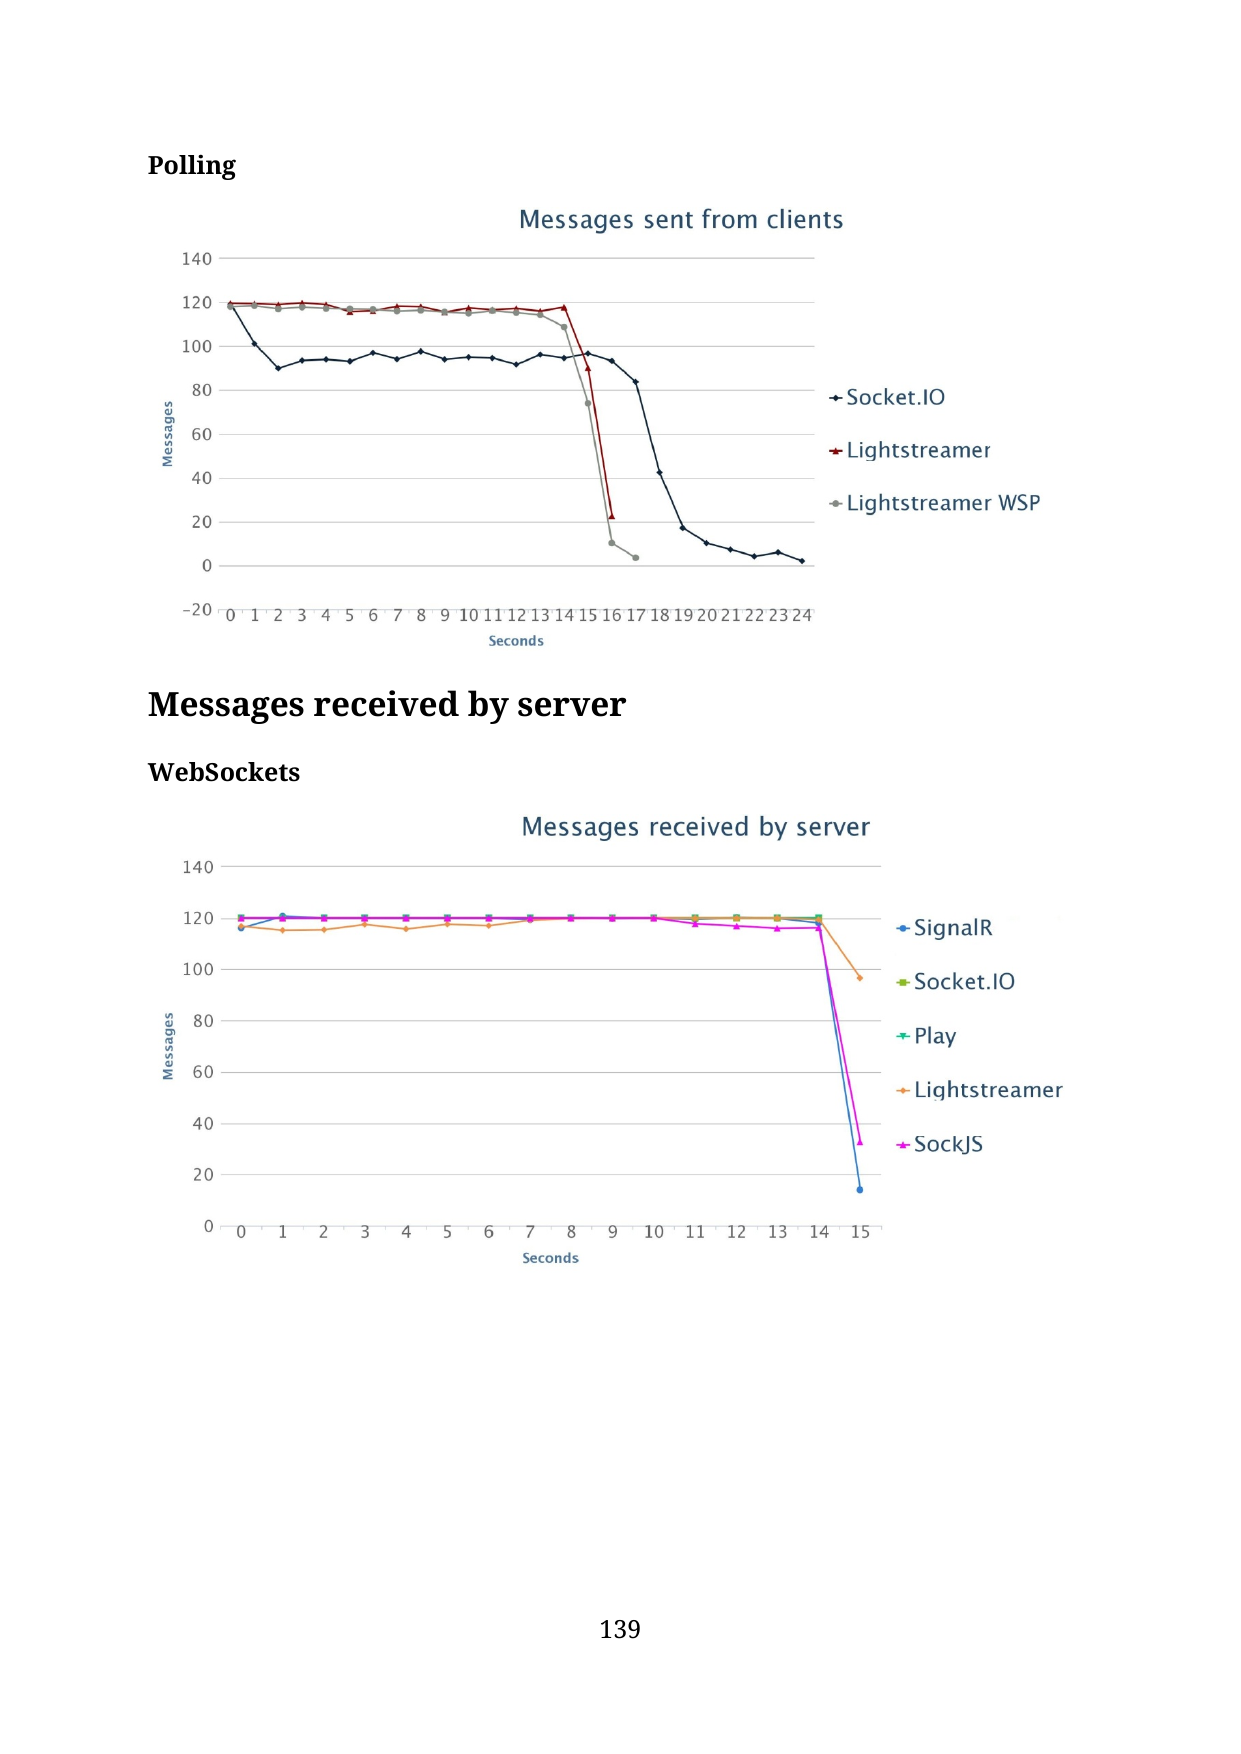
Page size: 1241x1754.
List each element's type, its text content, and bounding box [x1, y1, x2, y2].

picture [147, 207, 1071, 656]
picture [147, 814, 1093, 1277]
text Messages received by server [148, 681, 1092, 727]
text WebSockets [148, 754, 1092, 788]
text Polling [148, 148, 1092, 182]
